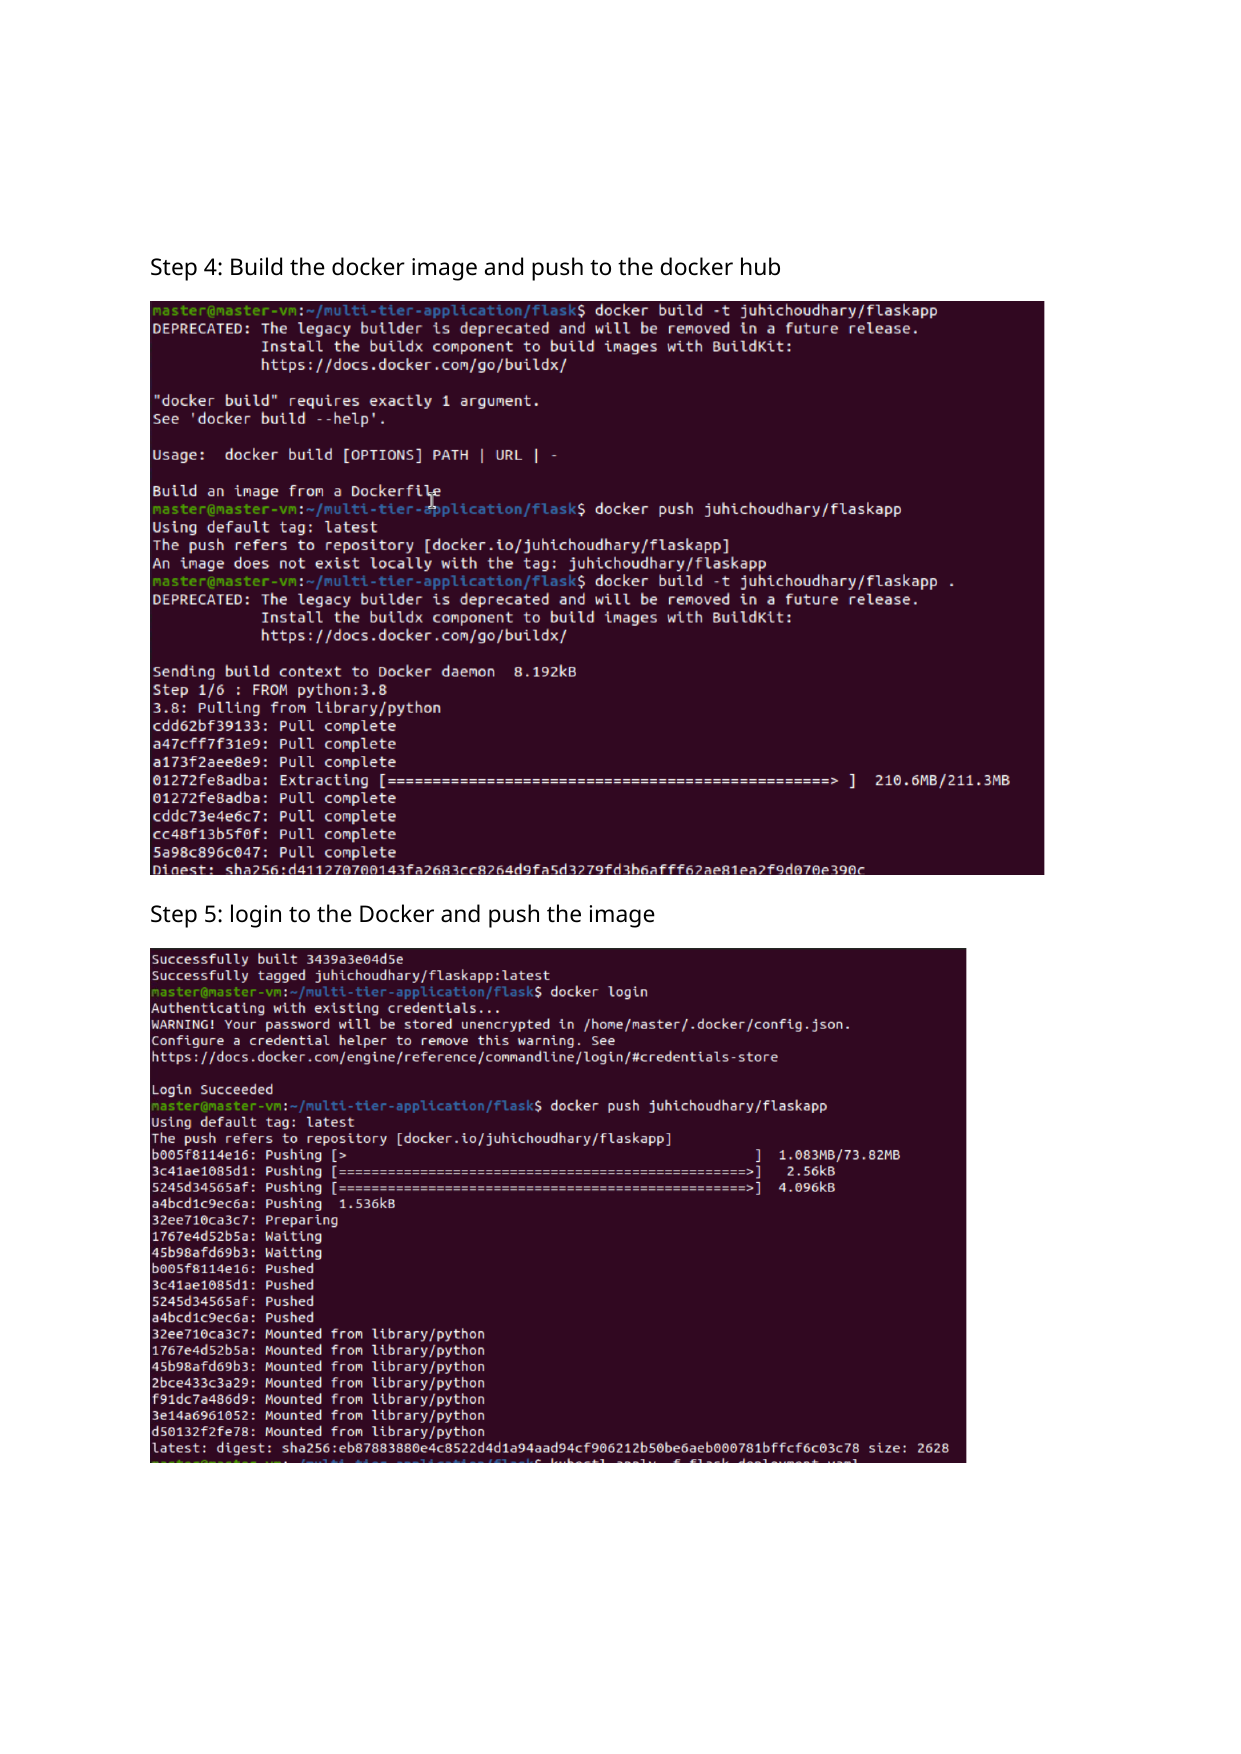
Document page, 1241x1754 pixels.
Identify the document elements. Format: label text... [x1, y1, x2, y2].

picture [150, 301, 1045, 875]
text Step 5: login to the Docker and push the image [150, 898, 1090, 929]
text Step 4: Build the docker image and push to the docker hub [150, 251, 1090, 282]
picture [150, 948, 967, 1463]
